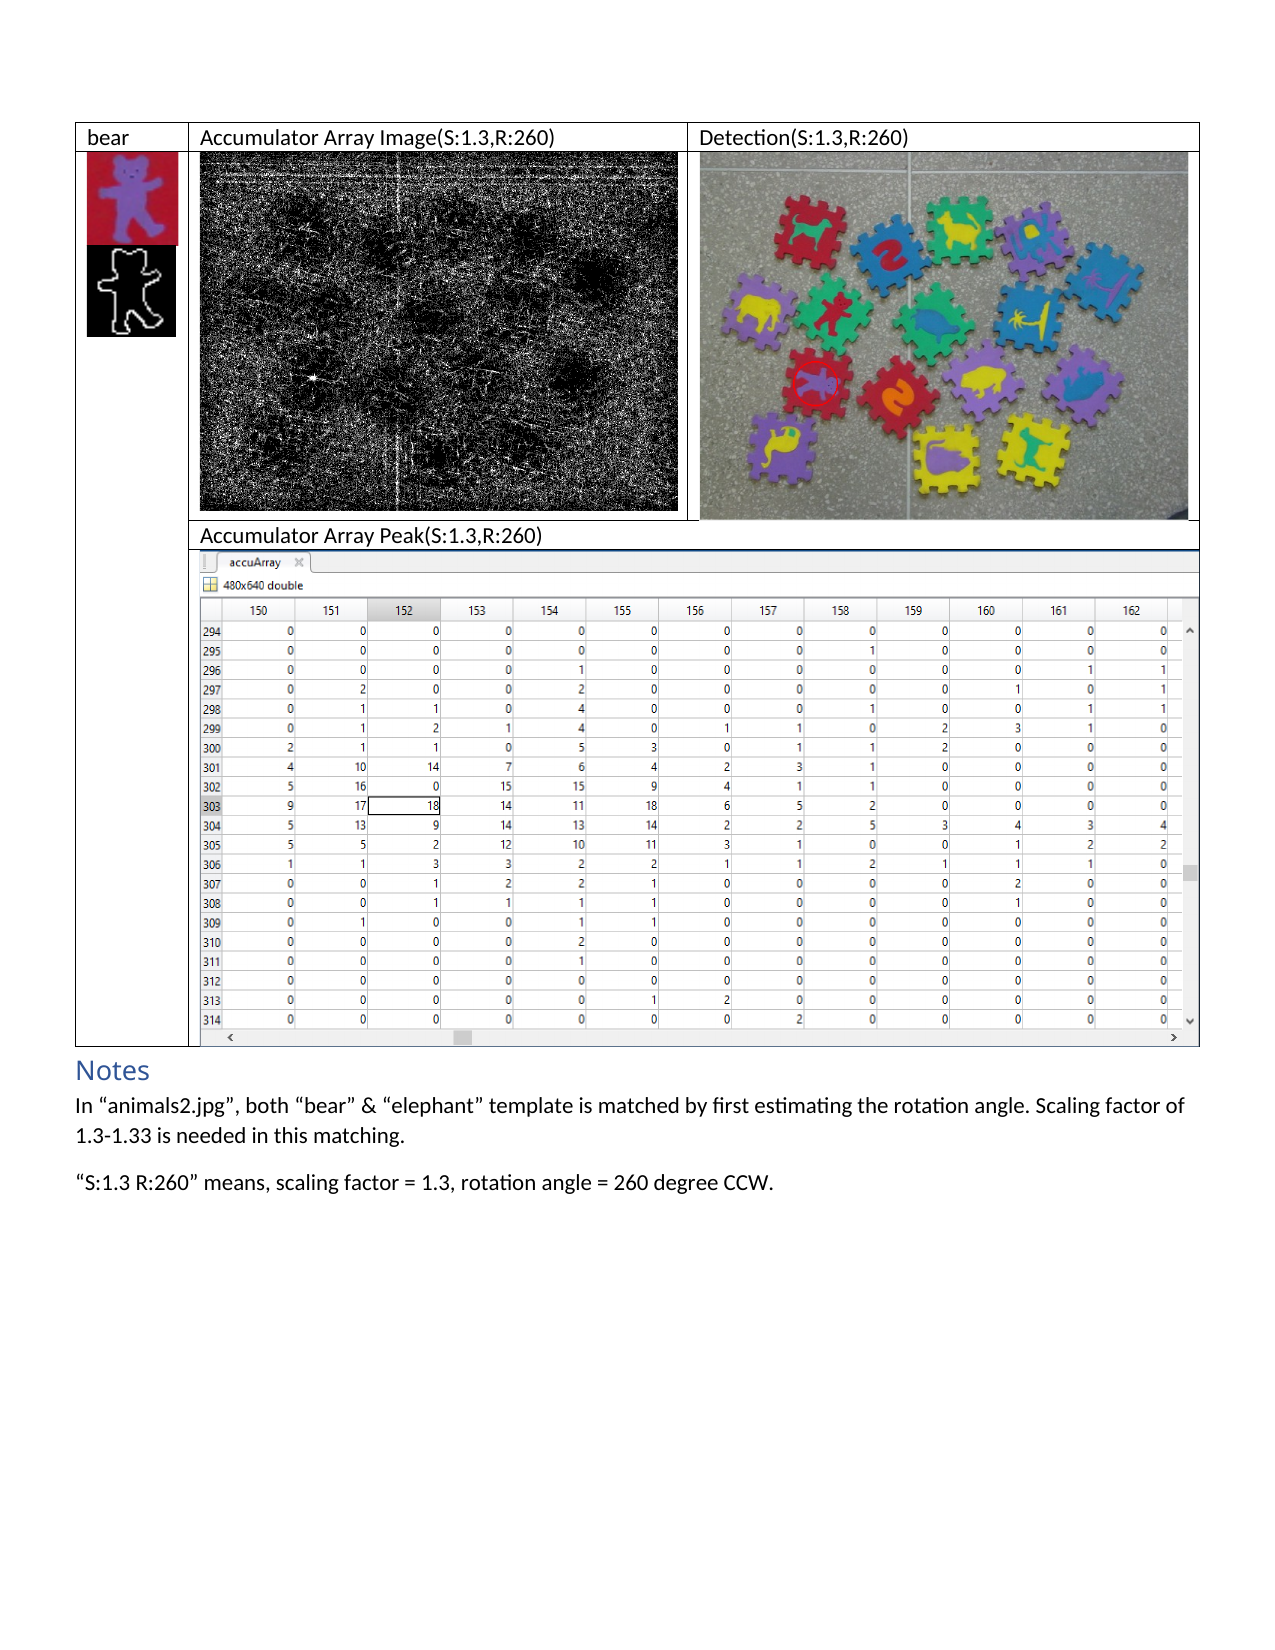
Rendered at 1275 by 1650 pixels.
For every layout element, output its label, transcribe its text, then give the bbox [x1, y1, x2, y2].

table_cell Accumulator Array Peak(S:1.3,R:260) [189, 521, 1199, 549]
table_header Accumulator Array Image(S:1.3,R:260) [189, 123, 687, 151]
picture [699, 152, 1189, 521]
table_cell [76, 152, 188, 1046]
table_cell [688, 152, 699, 520]
table_cell [189, 152, 687, 520]
table_cell [1189, 152, 1199, 520]
text “S:1.3 R:260” means, scaling factor = 1.3, rotation angle = 260 degree CCW. [75, 1168, 1200, 1196]
table_header bear [76, 123, 188, 151]
table_cell [189, 550, 199, 1046]
subtitle Notes [75, 1051, 1200, 1088]
picture [86, 152, 179, 337]
picture [199, 152, 678, 511]
picture [199, 550, 1200, 1047]
table_header Detection(S:1.3,R:260) [688, 123, 1199, 151]
text In “animals2.jpg”, both “bear” & “elephant” template is matched by first estimating the rotation angle. Scaling factor of 1.3-1.33 is needed in this matching. [75, 1091, 1200, 1149]
